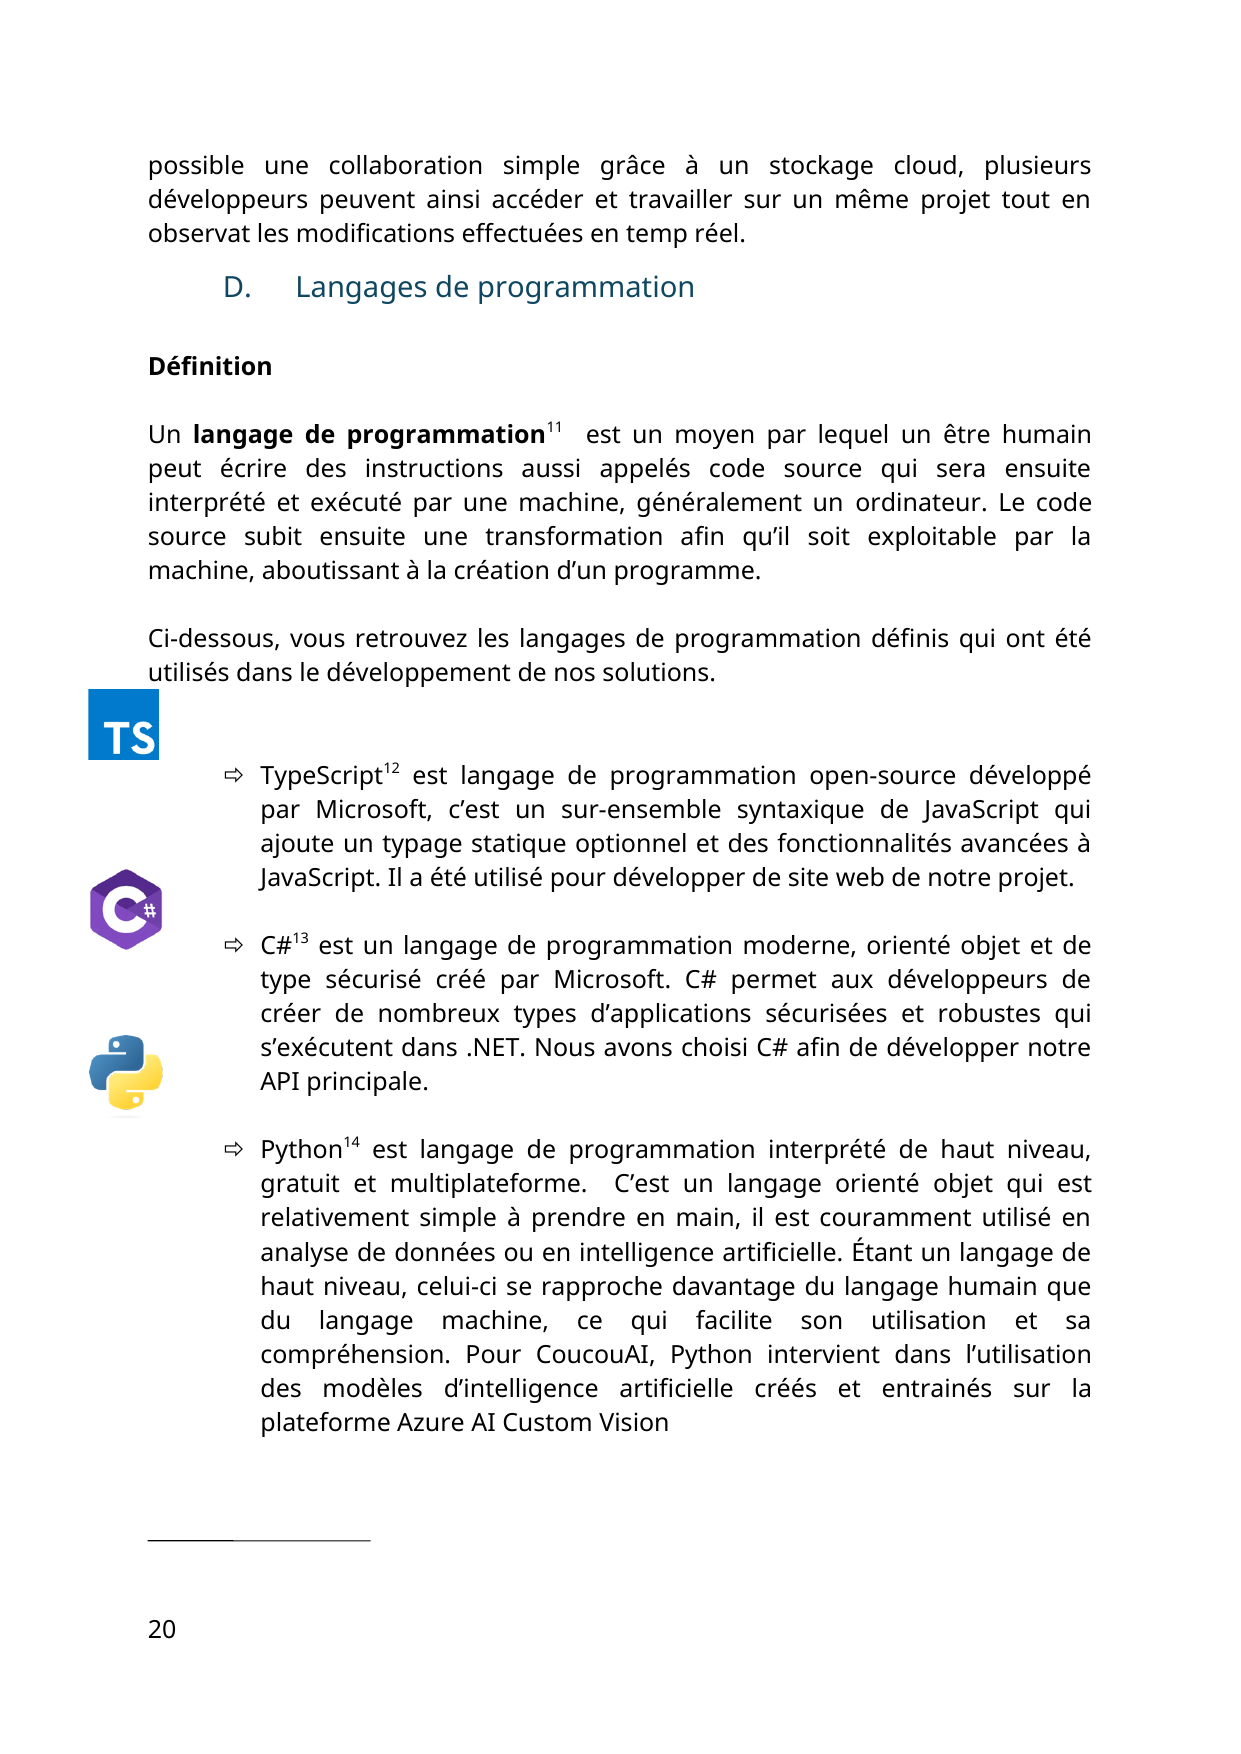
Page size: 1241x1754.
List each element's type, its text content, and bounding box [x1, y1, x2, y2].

picture [89, 1035, 164, 1118]
list TypeScript12 est langage de programmation open-source développé par Microsoft, c’est un sur-ensemble syntaxique de JavaScript qui ajoute un typage statique optionnel et des fonctionnalités avancées à JavaScript. Il a été utilisé pour développer de site web de notre projet. [223, 757, 1093, 893]
list Python14 est langage de programmation interprété de haut niveau, gratuit et multiplateforme. C’est un langage orienté objet qui est relativement simple à prendre en main, il est couramment utilisé en analyse de données ou en intelligence artificielle. Étant un langage de haut niveau, celui-ci se rapproche davantage du langage humain que du langage machine, ce qui facilite son utilisation et sa compréhension. Pour CoucouAI, Python intervient dans l’utilisation des modèles d’intelligence artificielle créés et entrainés sur la plateforme Azure AI Custom Vision [223, 1132, 1093, 1438]
text Ci-dessous, vous retrouvez les langages de programmation définis qui ont été utilisés dans le développement de nos solutions. [148, 621, 1093, 689]
subtitle Langages de programmation [223, 266, 1093, 306]
picture [88, 689, 159, 760]
text Un langage de programmation11 est un moyen par lequel un être humain peut écrire des instructions aussi appelés code source qui sera ensuite interprété et exécuté par une machine, généralement un ordinateur. Le code source subit ensuite une transformation afin qu’il soit exploitable par la machine, aboutissant à la création d’un programme. [148, 417, 1093, 587]
list C#13 est un langage de programmation moderne, orienté objet et de type sécurisé créé par Microsoft. C# permet aux développeurs de créer de nombreux types d’applications sécurisées et robustes qui s’exécutent dans .NET. Nous avons choisi C# afin de développer notre API principale. [223, 928, 1093, 1098]
picture [81, 864, 172, 955]
text Définition [148, 348, 1093, 383]
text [148, 148, 1093, 250]
